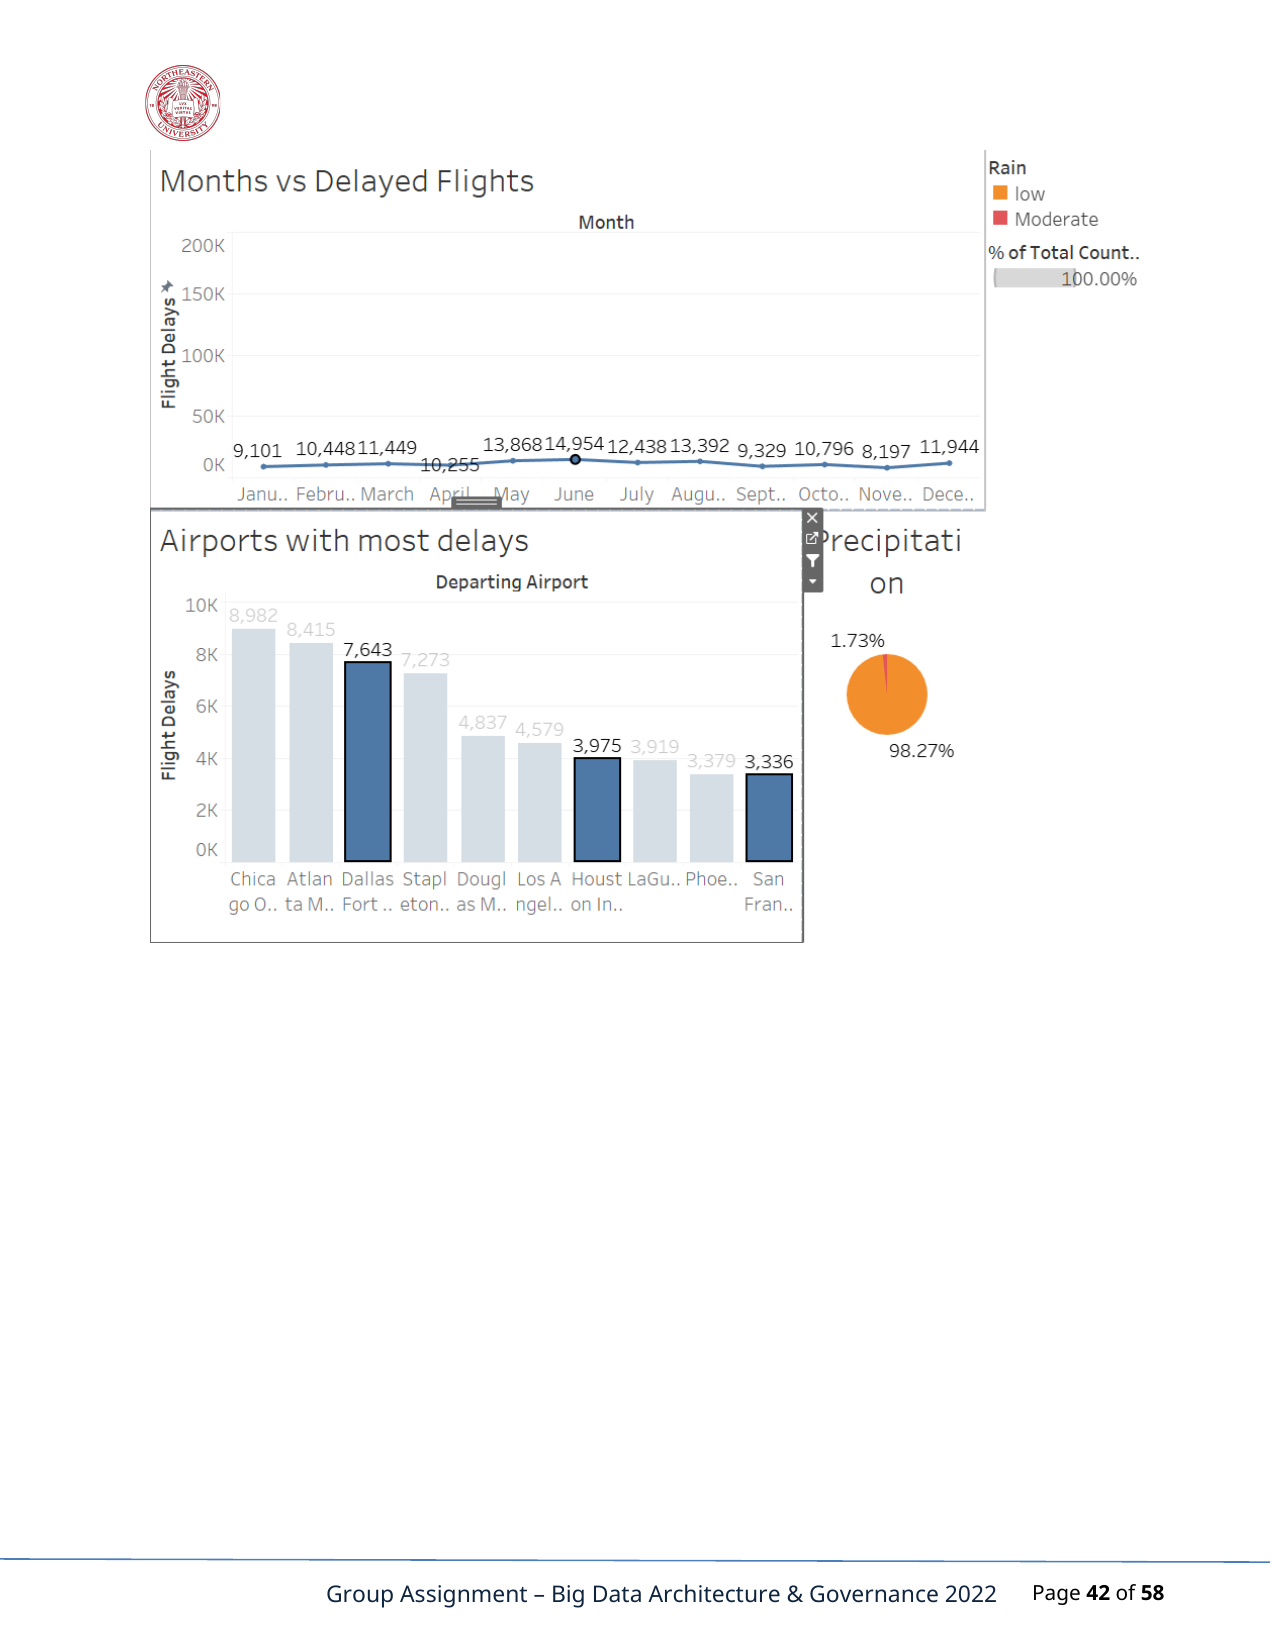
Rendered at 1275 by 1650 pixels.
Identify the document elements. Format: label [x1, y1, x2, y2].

picture [145, 65, 221, 141]
picture [150, 150, 1154, 944]
